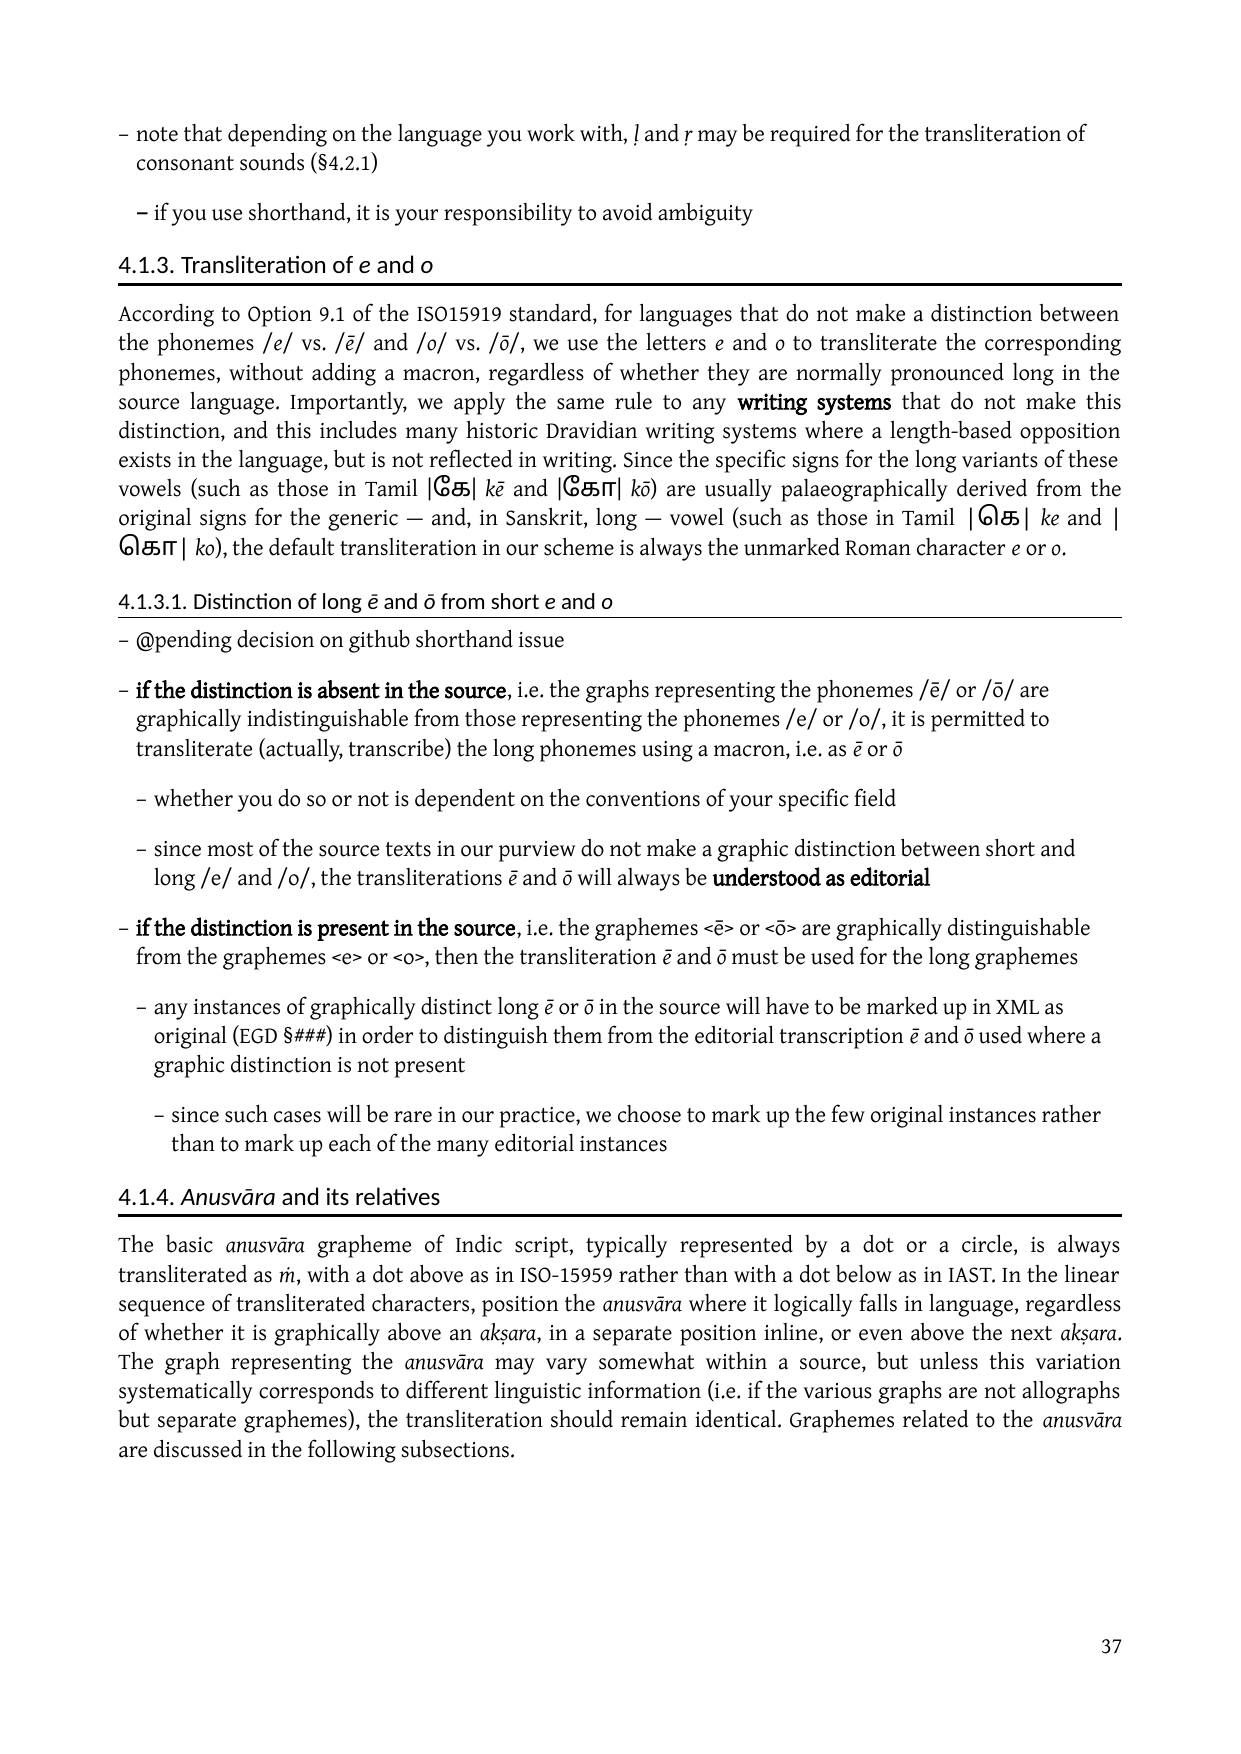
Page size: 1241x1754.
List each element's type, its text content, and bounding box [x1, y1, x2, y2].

list since most of the source texts in our purview do not make a graphic distinction between short and long /e/ and /o/, the transliterations ē and ō will always be understood as editorial [136, 833, 1122, 891]
text According to Option 9.1 of the ISO15919 standard, for languages that do not make a distinction between the phonemes /e/ vs. /ē/ and /o/ vs. /ō/, we use the letters e and o to transliterate the corresponding phonemes, without adding a macron, regardless of whether they are normally pronounced long in the source language. Importantly, we apply the same rule to any writing systems that do not make this distinction, and this includes many historic Dravidian writing systems where a length-based opposition exists in the language, but is not reflected in writing. Since the specific signs for the long variants of these vowels (such as those in Tamil |கே| kē and |கோ| kō) are usually palaeographically derived from the original signs for the generic — and, in Sanskrit, long — vowel (such as those in Tamil |கெ| ke and |கொ| ko), the default transliteration in our scheme is always the unmarked Roman character e or o. [118, 298, 1122, 561]
list @pending decision on github shorthand issue [118, 624, 1122, 653]
list if you use shorthand, it is your responsibility to avoid ambiguity [136, 197, 1122, 226]
list note that depending on the language you work with, ḷ and ṛ may be required for the transliteration of consonant sounds (§4.2.1) [118, 118, 1122, 176]
subtitle Transliteration of e and o [118, 247, 1122, 283]
list if the distinction is present in the source, i.e. the graphemes <ē> or <ō> are graphically distinguishable from the graphemes <e> or <o>, then the transliteration ē and ō must be used for the long graphemes [118, 912, 1122, 970]
list whether you do so or not is dependent on the conventions of your specific field [136, 783, 1122, 812]
subtitle Distinction of long ē and ō from short e and o [118, 586, 1122, 617]
list any instances of graphically distinct long ē or ō in the source will have to be marked up in XML as original (EGD §###) in order to distinguish them from the editorial transcription ē and ō used where a graphic distinction is not present [136, 991, 1122, 1078]
list if the distinction is absent in the source, i.e. the graphs representing the phonemes /ē/ or /ō/ are graphically indistinguishable from those representing the phonemes /e/ or /o/, it is permitted to transliterate (actually, transcribe) the long phonemes using a macron, i.e. as ē or ō [118, 674, 1122, 762]
subtitle Anusvāra and its relatives [118, 1178, 1122, 1214]
list since such cases will be rare in our practice, we choose to mark up the few original instances rather than to mark up each of the many editorial instances [153, 1099, 1122, 1158]
text The basic anusvāra grapheme of Indic script, typically represented by a dot or a circle, is always transliterated as ṁ, with a dot above as in ISO-15959 rather than with a dot below as in IAST. In the linear sequence of transliterated characters, position the anusvāra where it logically falls in language, regardless of whether it is graphically above an akṣara, in a separate position inline, or even above the next akṣara. The graph representing the anusvāra may vary somewhat within a source, but unless this variation systematically corresponds to different linguistic information (i.e. if the various graphs are not allographs but separate graphemes), the transliteration should remain identical. Graphemes related to the anusvāra are discussed in the following subsections. [118, 1229, 1122, 1463]
